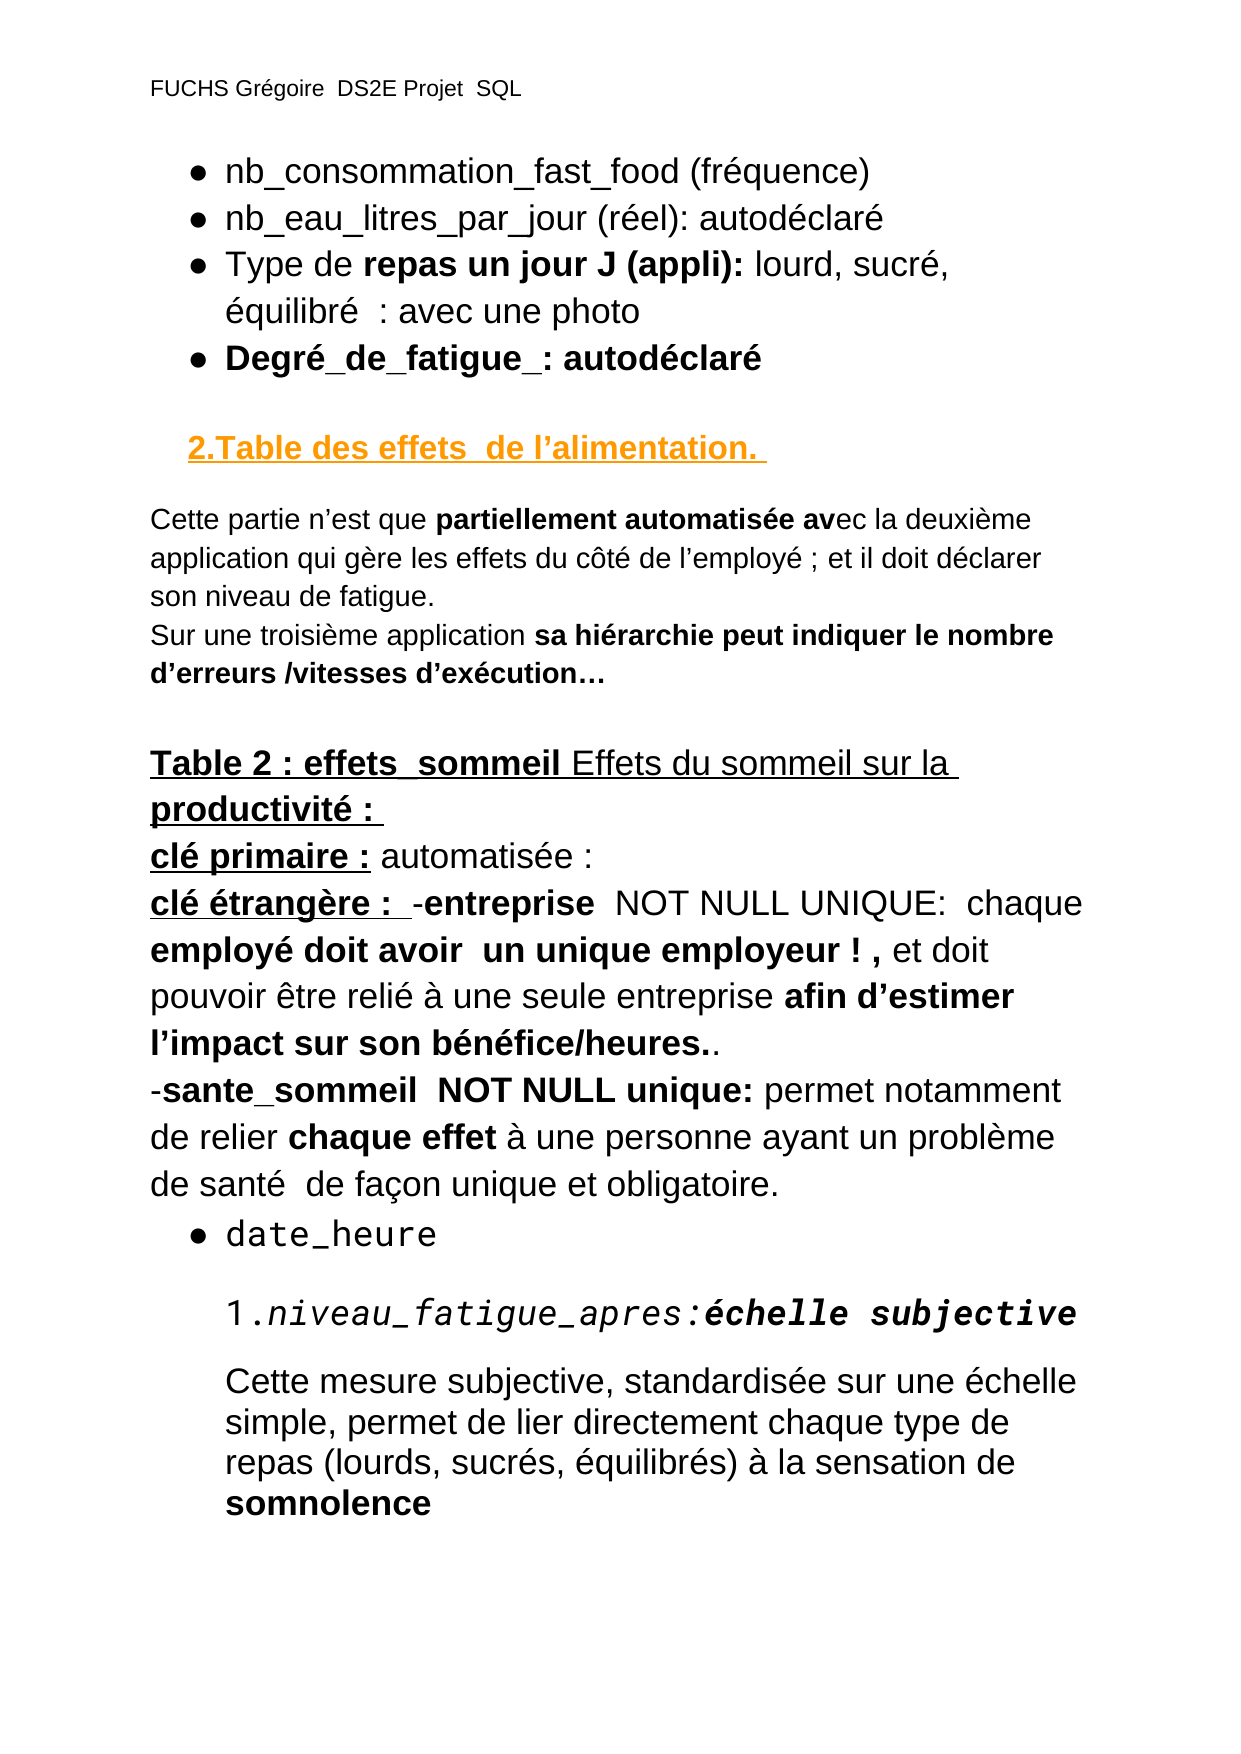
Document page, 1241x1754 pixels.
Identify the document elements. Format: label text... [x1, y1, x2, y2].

list Type de repas un jour J (appli): lourd, sucré, équilibré : avec une photo [187, 243, 1090, 331]
text Table 2 : effets_sommeil Effets du sommeil sur la productivité : [150, 742, 1090, 829]
list date_heure [187, 1209, 1090, 1256]
text Cette mesure subjective, standardisée sur une échelle simple, permet de lier directement chaque type de repas (lourds, sucrés, équilibrés) à la sensation de somnolence [225, 1360, 1090, 1523]
list nb_consommation_fast_food (fréquence) [187, 150, 1090, 191]
list nb_eau_litres_par_jour (réel): autodéclaré [187, 197, 1090, 237]
subtitle 2.Table des effets de l’alimentation. [187, 428, 1090, 466]
list Degré_de_fatigue_: autodéclaré [187, 337, 1090, 378]
text Sur une troisième application sa hiérarchie peut indiquer le nombre d’erreurs /vitesses d’exécution… [150, 618, 1090, 690]
text 1.niveau_fatigue_apres:échelle subjective [225, 1288, 1090, 1335]
text -sante_sommeil NOT NULL unique: permet notamment de relier chaque effet à une personne ayant un problème de santé de façon unique et obligatoire. [150, 1069, 1090, 1203]
text clé primaire : automatisée : [150, 835, 1090, 876]
text clé étrangère : -entreprise NOT NULL UNIQUE: chaque employé doit avoir un unique employeur ! , et doit pouvoir être relié à une seule entreprise afin d’estimer l’impact sur son bénéfice/heures.. [150, 882, 1090, 1063]
text Cette partie n’est que partiellement automatisée avec la deuxième application qui gère les effets du côté de l’employé ; et il doit déclarer son niveau de fatigue. [150, 502, 1090, 613]
